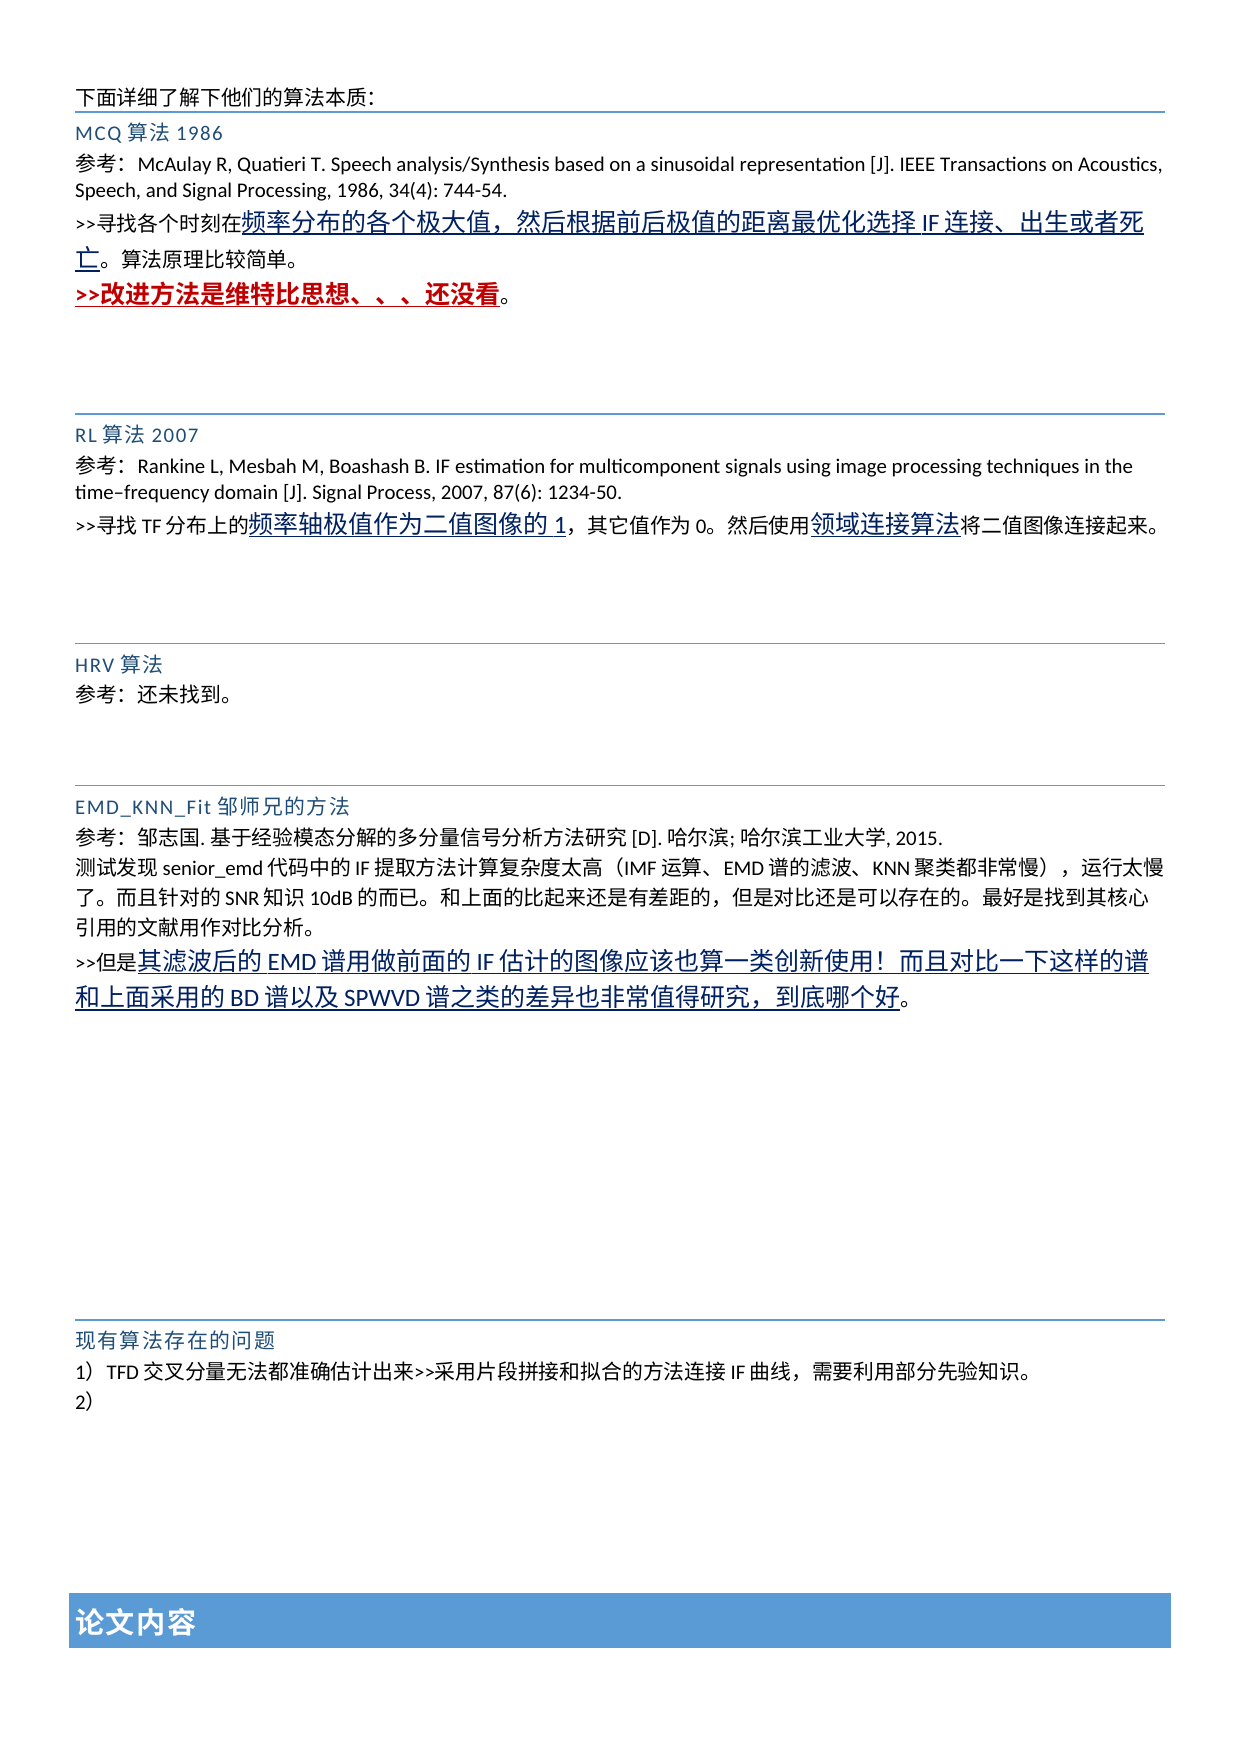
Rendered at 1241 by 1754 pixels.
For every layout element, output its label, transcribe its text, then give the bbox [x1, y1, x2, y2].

text >>但是其滤波后的EMD谱用做前面的IF估计的图像应该也算一类创新使用！而且对比一下这样的谱和上面采用的BD谱以及SPWVD谱之类的差异也非常值得研究，到底哪个好。 [75, 942, 1165, 1014]
text 2） [75, 1385, 1165, 1415]
subtitle 现有算法存在的问题 [75, 1321, 1165, 1355]
subtitle HRV算法 [75, 644, 1165, 678]
text 1）TFD交叉分量无法都准确估计出来>>采用片段拼接和拟合的方法连接IF曲线，需要利用部分先验知识。 [75, 1355, 1165, 1385]
text 参考：邹志国. 基于经验模态分解的多分量信号分析方法研究 [D]. 哈尔滨; 哈尔滨工业大学, 2015. [75, 821, 1165, 851]
text 参考：还未找到。 [75, 678, 1165, 708]
text >>改进方法是维特比思想、、、还没看。 [75, 275, 1165, 311]
subtitle MCQ算法1986 [75, 113, 1165, 147]
subtitle RL算法2007 [75, 415, 1165, 449]
text 测试发现senior_emd代码中的IF提取方法计算复杂度太高（IMF运算、EMD谱的滤波、KNN聚类都非常慢），运行太慢了。而且针对的SNR知识10dB的而已。和上面的比起来还是有差距的，但是对比还是可以存在的。最好是找到其核心引用的文献用作对比分析。 [75, 851, 1165, 942]
text >>寻找TF分布上的频率轴极值作为二值图像的1，其它值作为0。然后使用领域连接算法将二值图像连接起来。 [75, 504, 1165, 541]
subtitle EMD_KNN_Fit邹师兄的方法 [75, 786, 1165, 821]
text >>寻找各个时刻在频率分布的各个极大值，然后根据前后极值的距离最优化选择IF连接、出生或者死亡。算法原理比较简单。 [75, 202, 1165, 275]
text 参考：McAulay R, Quatieri T. Speech analysis/Synthesis based on a sinusoidal representation [J]. IEEE Transactions on Acoustics, Speech, and Signal Processing, 1986, 34(4): 744-54. [75, 147, 1165, 202]
subtitle 论文内容 [75, 1600, 1165, 1642]
text 下面详细了解下他们的算法本质： [75, 81, 1165, 111]
text 参考：Rankine L, Mesbah M, Boashash B. IF estimation for multicomponent signals using image processing techniques in the time–frequency domain [J]. Signal Process, 2007, 87(6): 1234-50. [75, 449, 1165, 504]
